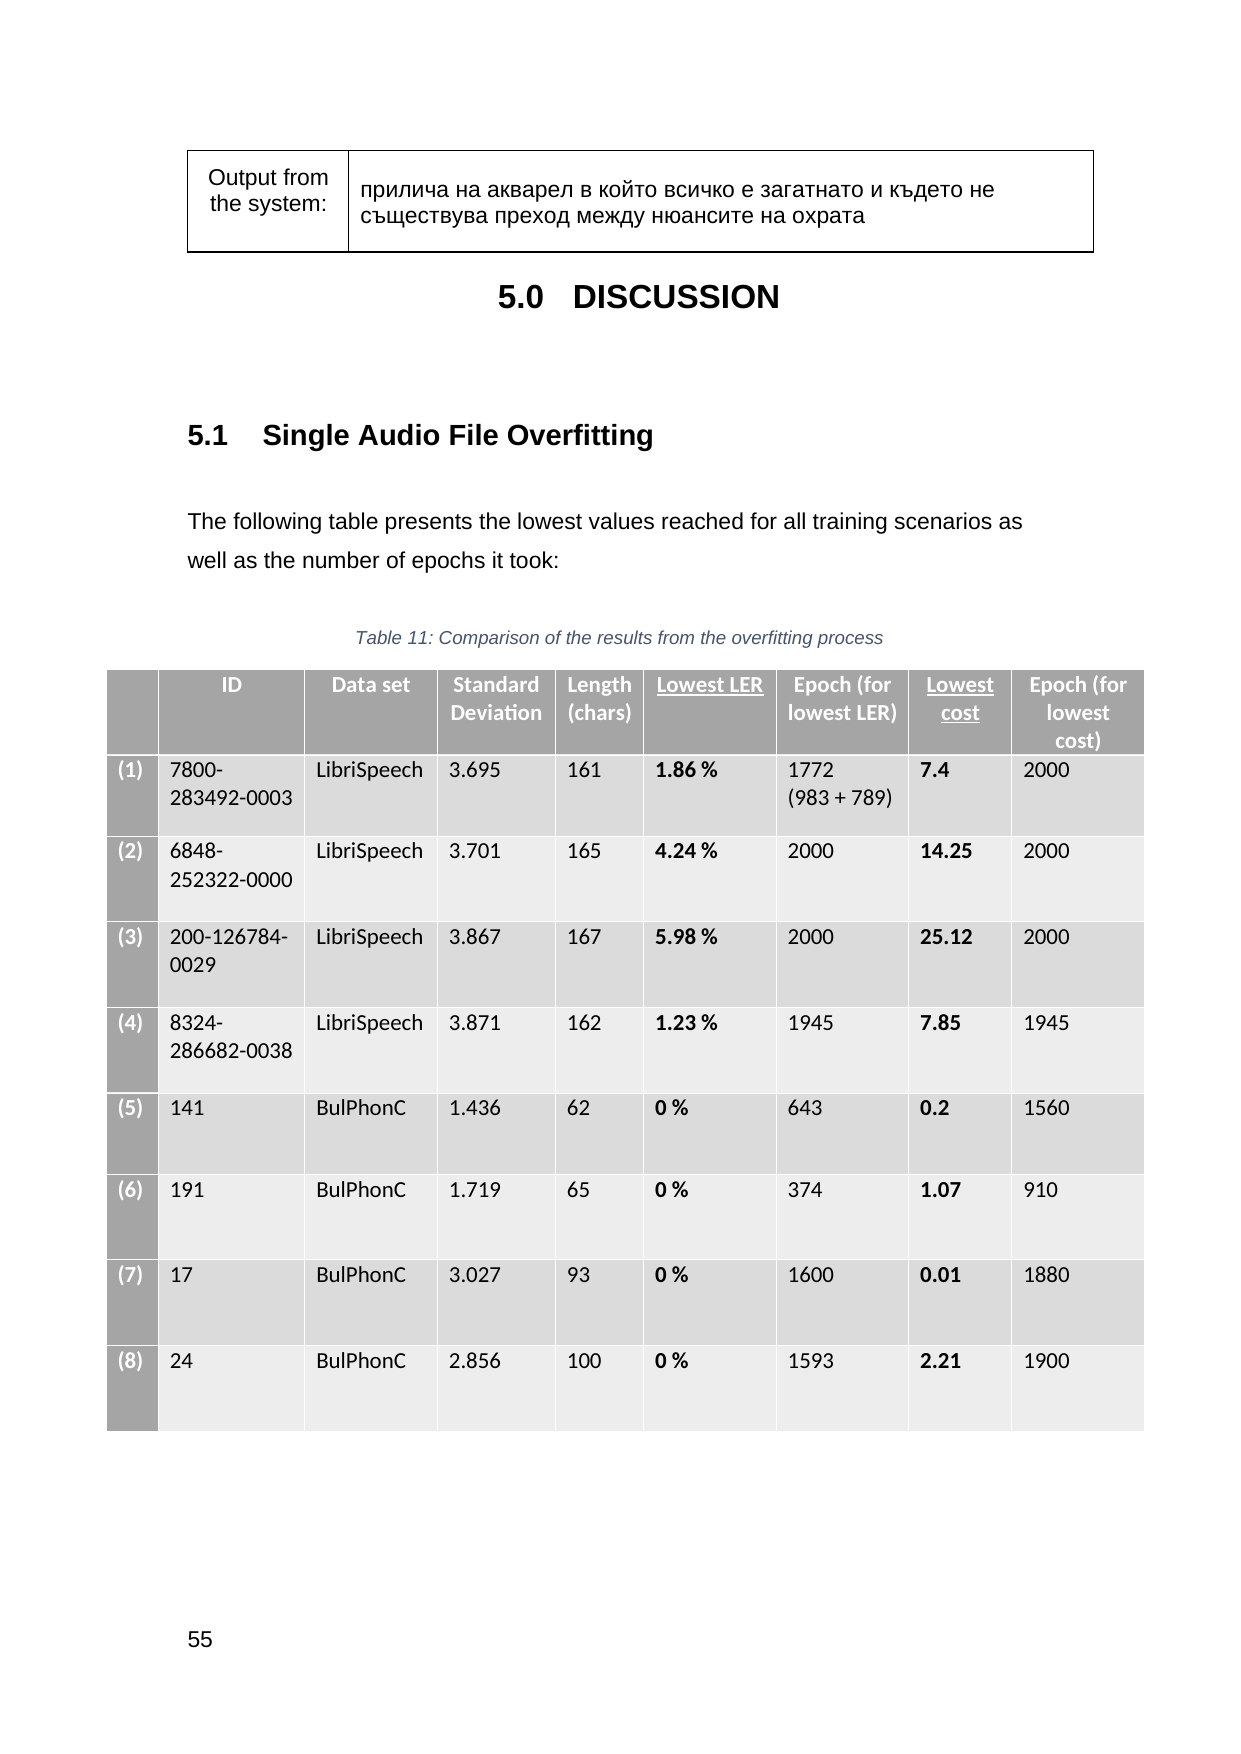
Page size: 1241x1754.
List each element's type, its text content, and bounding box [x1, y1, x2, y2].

table_header Lowest cost [909, 670, 1011, 754]
subtitle DISCUSSION [225, 277, 1053, 316]
table_cell 200-126784-0029 [159, 922, 304, 1007]
table_cell LibriSpeech [305, 756, 437, 836]
text The following table presents the lowest values reached for all training scenarios as well as the number of epochs it took: [187, 508, 1053, 574]
table_cell 3.701 [438, 837, 555, 921]
table_cell 1900 [1012, 1346, 1144, 1431]
table_cell 167 [556, 922, 643, 1007]
table_cell 2000 [1012, 756, 1144, 836]
table_cell 1.86 % [644, 756, 776, 836]
table_cell 1600 [777, 1260, 908, 1345]
table_cell 1945 [777, 1008, 908, 1092]
table_cell 0.01 [909, 1260, 1011, 1345]
table_cell 3.871 [438, 1008, 555, 1092]
table_cell (6) [107, 1175, 158, 1259]
table_cell 3.695 [438, 756, 555, 836]
table_cell прилича на акварел в който всичко е загатнато и където не съществува преход между нюансите на охрата [349, 151, 1093, 251]
table_cell 3.867 [438, 922, 555, 1007]
table_cell 191 [159, 1175, 304, 1259]
table_cell (8) [107, 1346, 158, 1431]
table_cell 17 [159, 1260, 304, 1345]
table_cell 65 [556, 1175, 643, 1259]
text Table 11: Comparison of the results from the overfitting process [187, 626, 1053, 648]
table_cell 0 % [644, 1094, 776, 1174]
table_cell 1772 (983 + 789) [777, 756, 908, 836]
table_cell 93 [556, 1260, 643, 1345]
table_header Length (chars) [556, 670, 643, 754]
table_cell 3.027 [438, 1260, 555, 1345]
table_cell 25.12 [909, 922, 1011, 1007]
table_cell 1593 [777, 1346, 908, 1431]
table_cell (4) [107, 1008, 158, 1092]
table_cell 2000 [777, 922, 908, 1007]
table_cell 1.23 % [644, 1008, 776, 1092]
table_cell 100 [556, 1346, 643, 1431]
table_cell (2) [107, 837, 158, 921]
table_header Data set [305, 670, 437, 754]
table_cell 1.719 [438, 1175, 555, 1259]
table_header Lowest LER [644, 670, 776, 754]
table_cell LibriSpeech [305, 837, 437, 921]
table_cell 7800-283492-0003 [159, 756, 304, 836]
table_cell 1.07 [909, 1175, 1011, 1259]
table_cell 0.2 [909, 1094, 1011, 1174]
table_cell 2000 [1012, 837, 1144, 921]
table_cell BulPhonC [305, 1175, 437, 1259]
table_cell BulPhonC [305, 1346, 437, 1431]
table_cell 2000 [777, 837, 908, 921]
table_cell 0 % [644, 1260, 776, 1345]
table_cell 0 % [644, 1175, 776, 1259]
table_cell 162 [556, 1008, 643, 1092]
table_cell 374 [777, 1175, 908, 1259]
table_cell 2.21 [909, 1346, 1011, 1431]
table_cell 7.4 [909, 756, 1011, 836]
table_cell 24 [159, 1346, 304, 1431]
table_cell Output from the system: [188, 151, 348, 251]
table_cell (3) [107, 922, 158, 1007]
table_cell LibriSpeech [305, 1008, 437, 1092]
table_cell 161 [556, 756, 643, 836]
table_cell 2000 [1012, 922, 1144, 1007]
table_cell 141 [159, 1094, 304, 1174]
table_cell 2.856 [438, 1346, 555, 1431]
table_cell LibriSpeech [305, 922, 437, 1007]
table_cell 7.85 [909, 1008, 1011, 1092]
table_header Epoch (for lowest cost) [1012, 670, 1144, 754]
table_cell BulPhonC [305, 1260, 437, 1345]
table_cell 6848-252322-0000 [159, 837, 304, 921]
subtitle Single Audio File Overfitting [187, 418, 1053, 452]
table_cell 1945 [1012, 1008, 1144, 1092]
table_cell BulPhonC [305, 1094, 437, 1174]
table_cell (5) [107, 1094, 158, 1174]
table_cell 8324-286682-0038 [159, 1008, 304, 1092]
table_cell 5.98 % [644, 922, 776, 1007]
table_cell 0 % [644, 1346, 776, 1431]
table_cell 1.436 [438, 1094, 555, 1174]
table_cell (1) [107, 756, 158, 836]
table_cell 62 [556, 1094, 643, 1174]
table_cell 14.25 [909, 837, 1011, 921]
table_cell 165 [556, 837, 643, 921]
table_cell 1880 [1012, 1260, 1144, 1345]
table_header [107, 670, 158, 754]
table_cell (7) [107, 1260, 158, 1345]
table_cell 643 [777, 1094, 908, 1174]
table_cell 4.24 % [644, 837, 776, 921]
table_cell 1560 [1012, 1094, 1144, 1174]
table_header Standard Deviation [438, 670, 555, 754]
table_header Epoch (for lowest LER) [777, 670, 908, 754]
table_header ID [159, 670, 304, 754]
table_cell 910 [1012, 1175, 1144, 1259]
